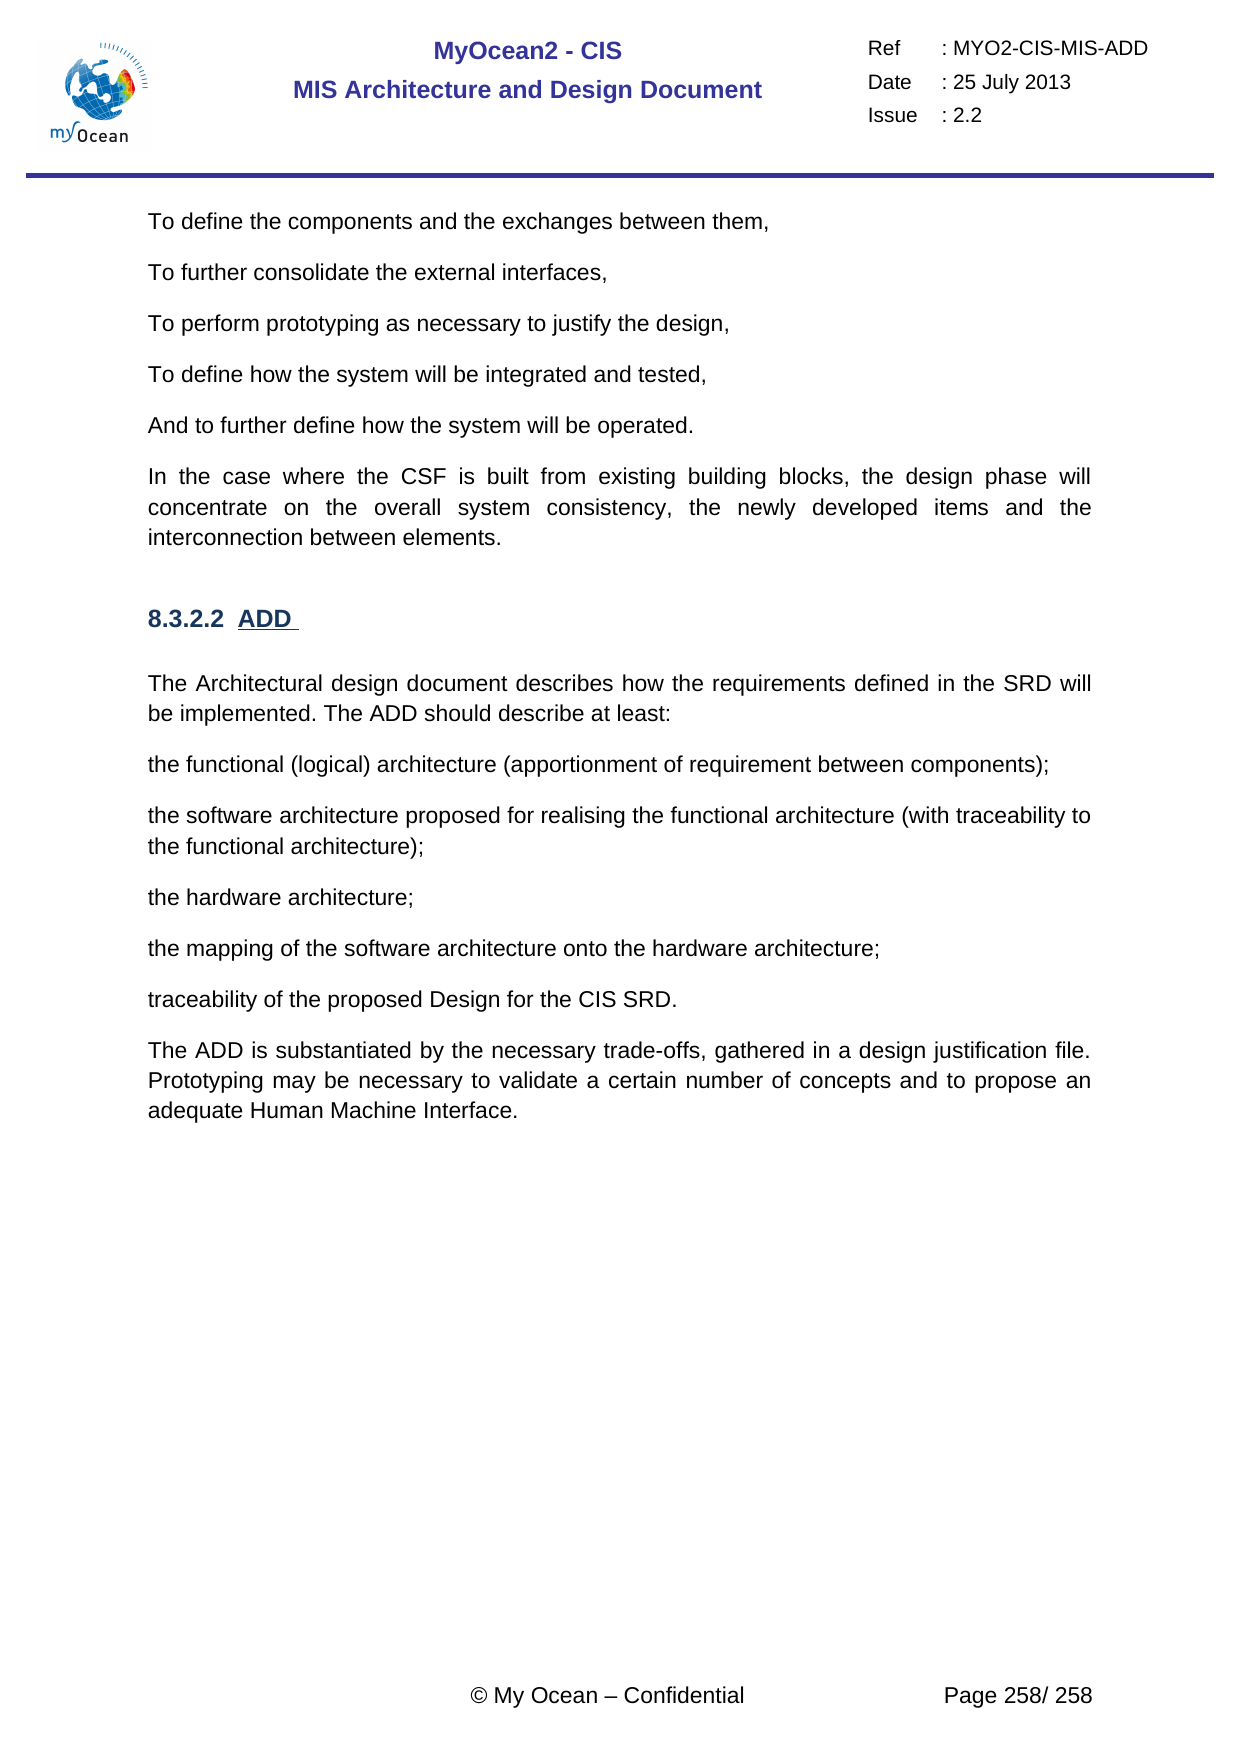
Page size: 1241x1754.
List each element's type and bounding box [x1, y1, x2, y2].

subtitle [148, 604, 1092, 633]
picture [37, 35, 158, 153]
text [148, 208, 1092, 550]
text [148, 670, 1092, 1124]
